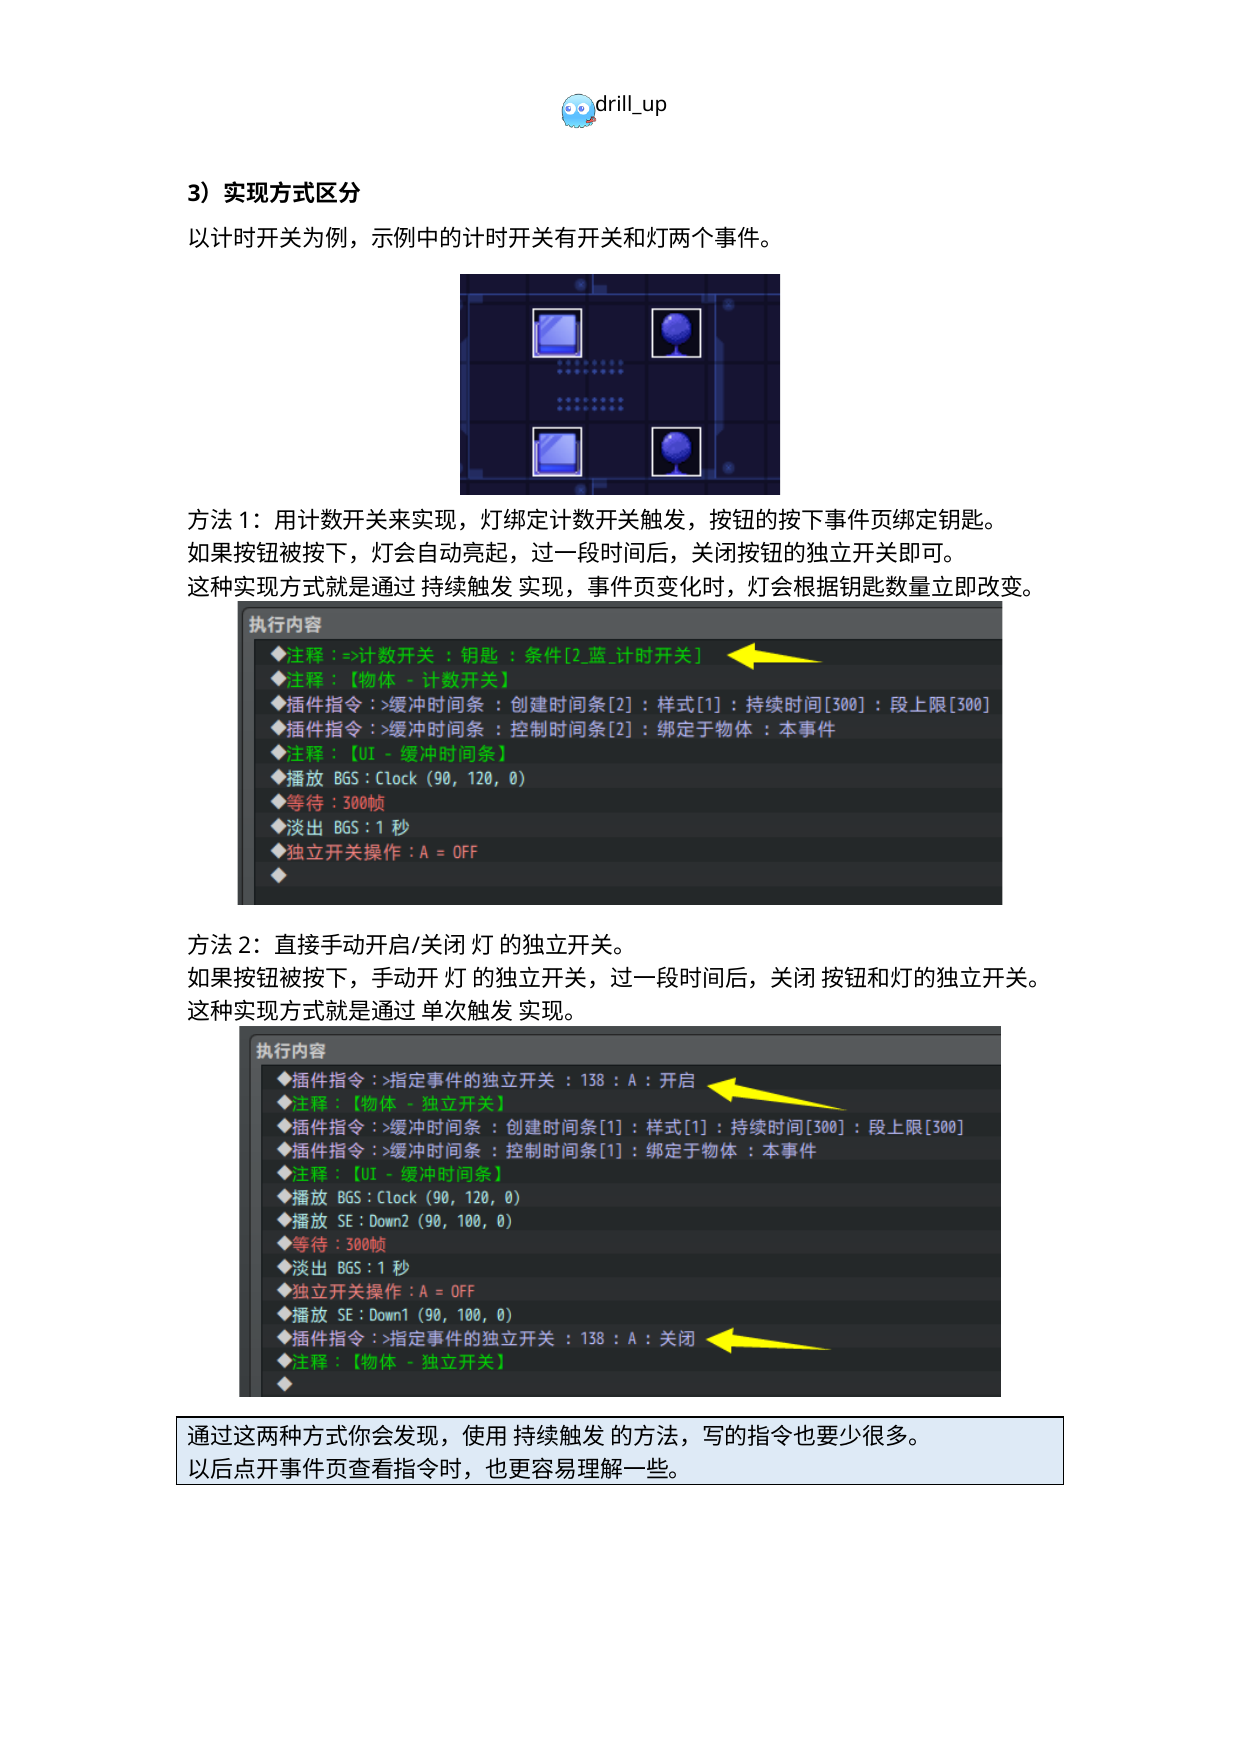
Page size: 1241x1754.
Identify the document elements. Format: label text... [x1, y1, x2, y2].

table_header 通过这两种方式你会发现，使用 持续触发 的方法，写的指令也要少很多。 以后点开事件页查看指令时，也更容易理解一些。 [177, 1418, 1063, 1484]
text 如果按钮被按下，灯会自动亮起，过一段时间后，关闭按钮的独立开关即可。 [187, 535, 1053, 568]
text 方法1：用计数开关来实现，灯绑定计数开关触发，按钮的按下事件页绑定钥匙。 [187, 502, 1053, 535]
picture [556, 88, 597, 130]
picture [460, 274, 781, 495]
picture [239, 1026, 1001, 1397]
picture [237, 601, 1003, 905]
text 以计时开关为例，示例中的计时开关有开关和灯两个事件。 [187, 220, 1053, 253]
text 方法2：直接手动开启/关闭 灯 的独立开关。 [187, 927, 1053, 960]
text 这种实现方式就是通过 持续触发 实现，事件页变化时，灯会根据钥匙数量立即改变。 [187, 568, 1053, 602]
text 这种实现方式就是通过 单次触发 实现。 [187, 993, 1053, 1026]
subtitle 3）实现方式区分 [187, 174, 1053, 208]
text 如果按钮被按下，手动开 灯 的独立开关，过一段时间后，关闭 按钮和灯的独立开关。 [187, 960, 1053, 993]
